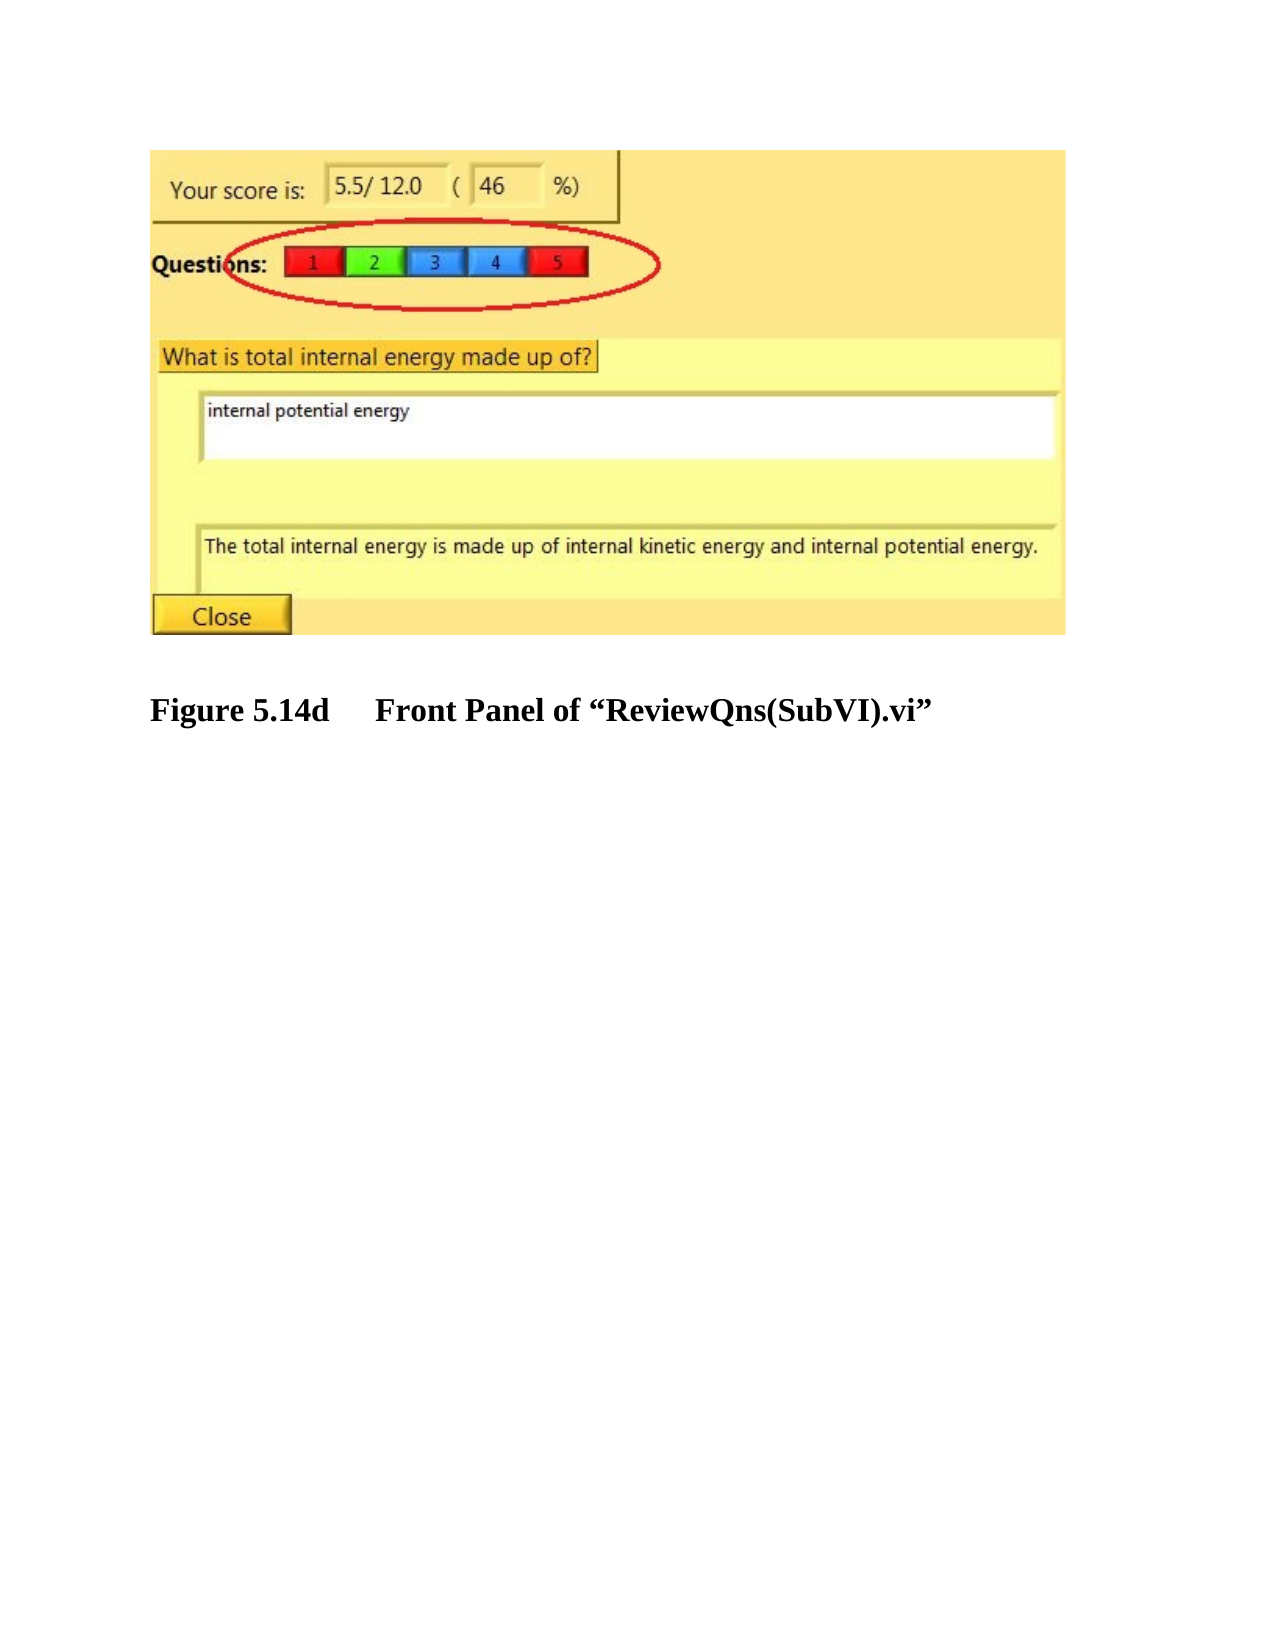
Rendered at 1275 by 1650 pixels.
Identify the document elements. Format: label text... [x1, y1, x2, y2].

picture [150, 150, 1066, 635]
subtitle Figure 5.14d Front Panel of “ReviewQns(SubVI).vi” [150, 690, 1125, 728]
